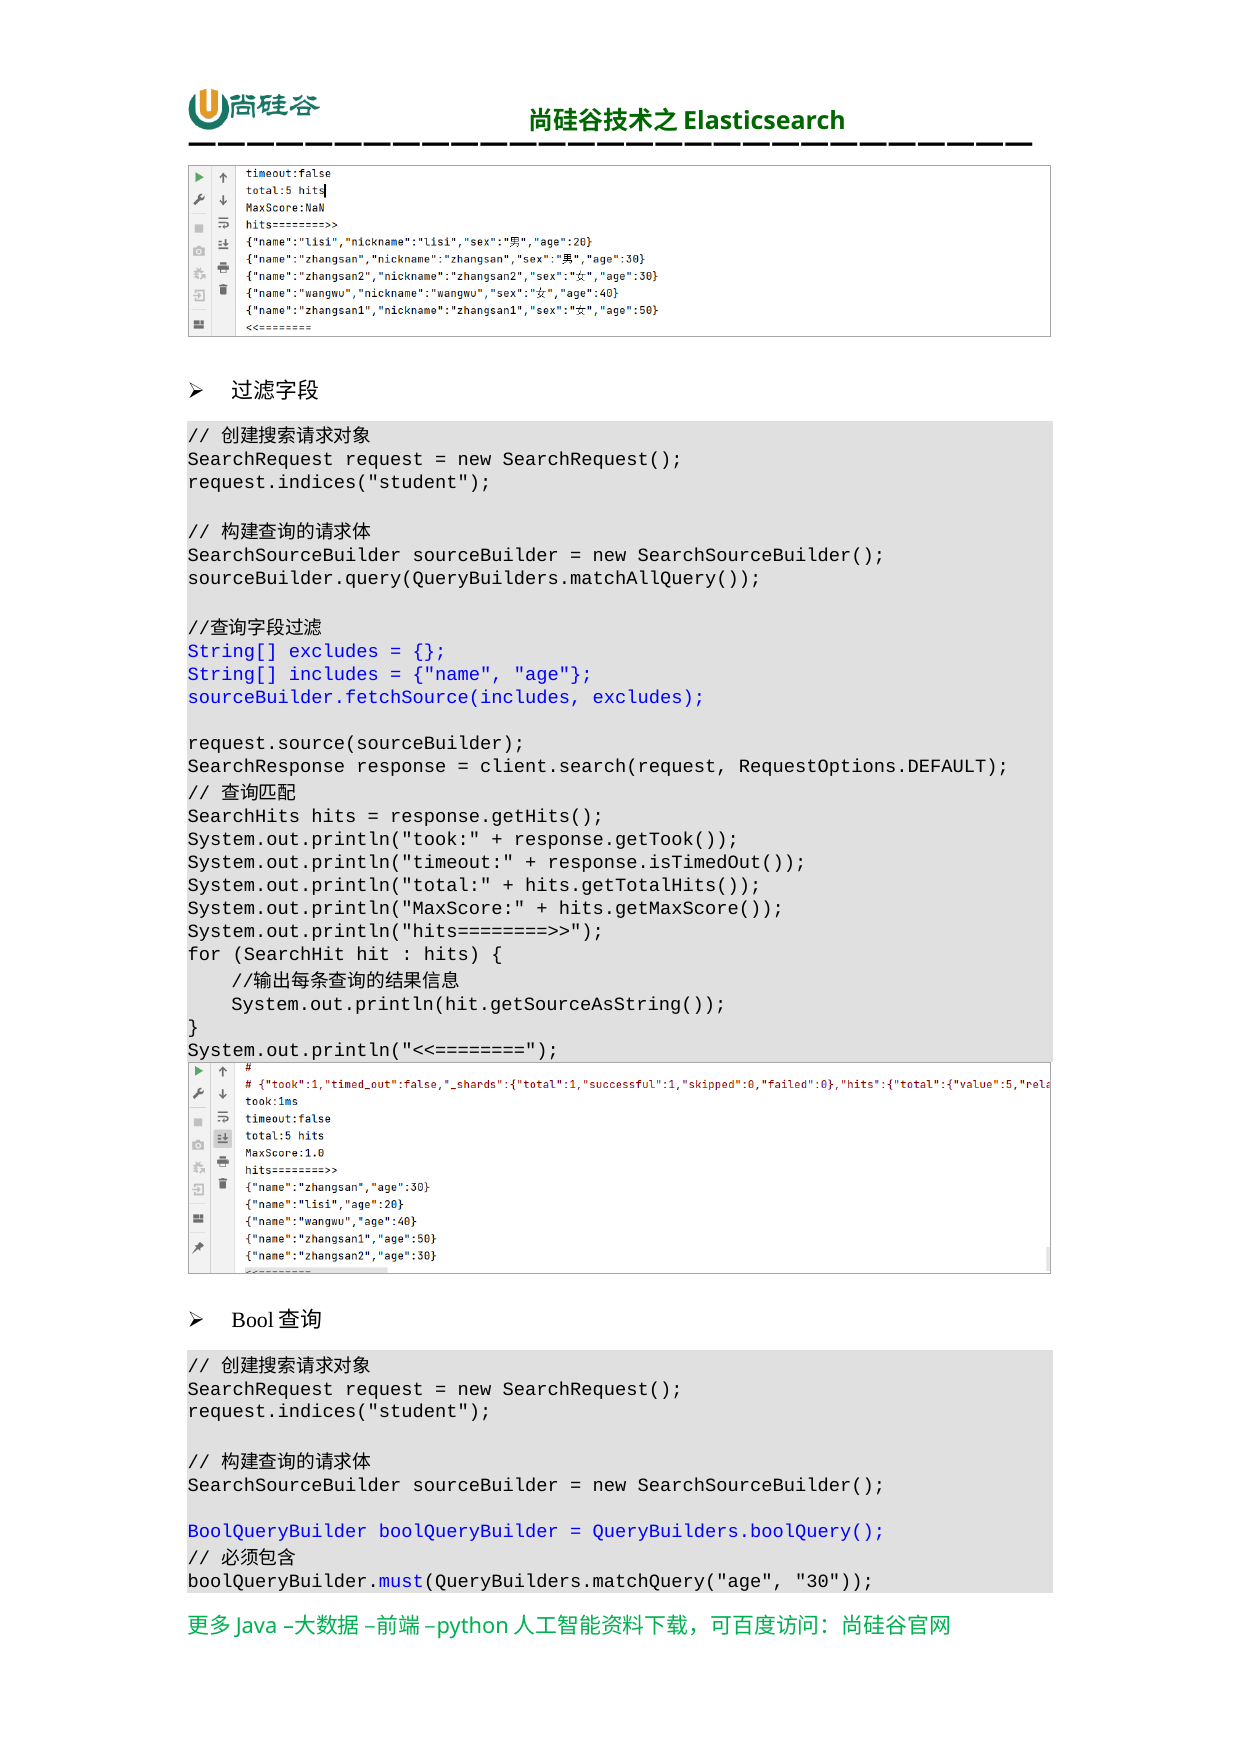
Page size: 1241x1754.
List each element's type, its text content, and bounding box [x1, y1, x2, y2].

text sourceBuilder.fetchSource(includes, excludes); [187, 686, 1053, 709]
text BoolQueryBuilder boolQueryBuilder = QueryBuilders.boolQuery(); [187, 1520, 1053, 1543]
text boolQueryBuilder.must(QueryBuilders.matchQuery("age", "30")); [187, 1570, 1053, 1593]
list 过滤字段 [187, 372, 1053, 405]
picture [189, 1063, 1050, 1273]
text // 创建搜索请求对象 [187, 421, 1053, 448]
text SearchRequest request = new SearchRequest(); [187, 1378, 1053, 1401]
text for (SearchHit hit : hits) { [187, 943, 1053, 966]
text // 构建查询的请求体 [187, 517, 1053, 544]
text // 创建搜索请求对象 [187, 1350, 1053, 1378]
text System.out.println("hits========>>"); [187, 920, 1053, 943]
text // 必须包含 [187, 1543, 1053, 1570]
picture [189, 166, 1050, 336]
text String[] includes = {"name", "age"}; [187, 663, 1053, 686]
text // 构建查询的请求体 [187, 1446, 1053, 1474]
text SearchResponse response = client.search(request, RequestOptions.DEFAULT); [187, 755, 1053, 778]
text System.out.println("took:" + response.getTook()); [187, 828, 1053, 851]
text request.indices("student"); [187, 471, 1053, 494]
picture [187, 88, 320, 130]
text // 查询匹配 [187, 778, 1053, 805]
text } [187, 1016, 1053, 1039]
text System.out.println("total:" + hits.getTotalHits()); [187, 874, 1053, 897]
text //输出每条查询的结果信息 [187, 966, 1053, 993]
text request.indices("student"); [187, 1401, 1053, 1423]
text //查询字段过滤 [187, 613, 1053, 640]
text SearchSourceBuilder sourceBuilder = new SearchSourceBuilder(); [187, 544, 1053, 567]
list Bool查询 [187, 1302, 1053, 1334]
text String[] excludes = {}; [187, 640, 1053, 663]
text SearchHits hits = response.getHits(); [187, 805, 1053, 828]
text SearchRequest request = new SearchRequest(); [187, 448, 1053, 471]
text System.out.println("MaxScore:" + hits.getMaxScore()); [187, 897, 1053, 920]
text System.out.println("timeout:" + response.isTimedOut()); [187, 851, 1053, 874]
text sourceBuilder.query(QueryBuilders.matchAllQuery()); [187, 567, 1053, 590]
text SearchSourceBuilder sourceBuilder = new SearchSourceBuilder(); [187, 1474, 1053, 1497]
text request.source(sourceBuilder); [187, 732, 1053, 755]
text System.out.println(hit.getSourceAsString()); [187, 993, 1053, 1016]
text System.out.println("<<========"); [187, 1039, 1053, 1062]
